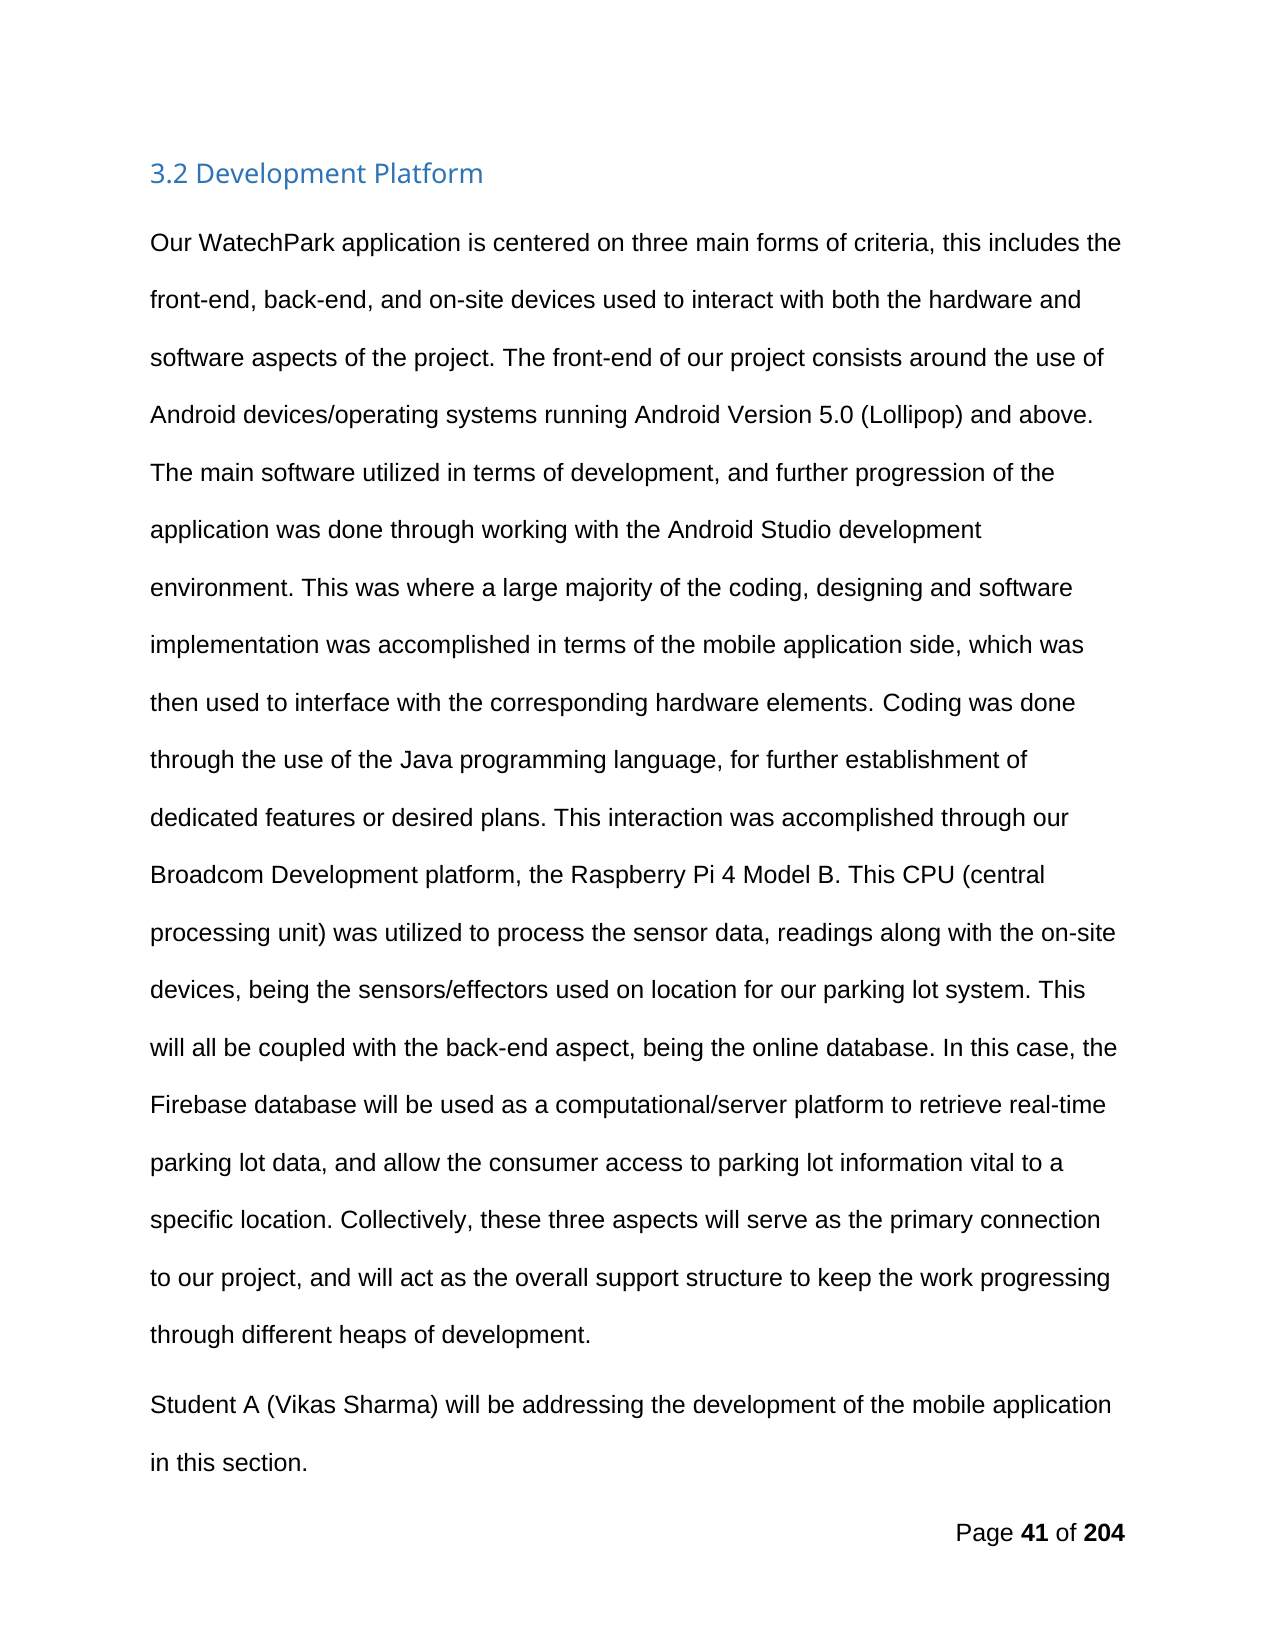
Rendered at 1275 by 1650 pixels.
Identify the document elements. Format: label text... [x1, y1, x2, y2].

text Student A (Vikas Sharma) will be addressing the development of the mobile application in this section. [150, 1390, 1125, 1477]
text Our WatechPark application is centered on three main forms of criteria, this includes the front-end, back-end, and on-site devices used to interact with both the hardware and software aspects of the project. The front-end of our project consists around the use of Android devices/operating systems running Android Version 5.0 (Lollipop) and above. The main software utilized in terms of development, and further progression of the application was done through working with the Android Studio development environment. This was where a large majority of the coding, designing and software implementation was accomplished in terms of the mobile application side, which was then used to interface with the corresponding hardware elements. Coding was done through the use of the Java programming language, for further establishment of dedicated features or desired plans. This interaction was accomplished through our Broadcom Development platform, the Raspberry Pi 4 Model B. This CPU (central processing unit) was utilized to process the sensor data, readings along with the on-site devices, being the sensors/effectors used on location for our parking lot system. This will all be coupled with the back-end aspect, being the online database. In this case, the Firebase database will be used as a computational/server platform to retrieve real-time parking lot data, and allow the consumer access to parking lot information vital to a specific location. Collectively, these three aspects will serve as the primary connection to our project, and will act as the overall support structure to keep the work progressing through different heaps of development. [150, 228, 1125, 1349]
subtitle 3.2 Development Platform [150, 154, 1125, 191]
